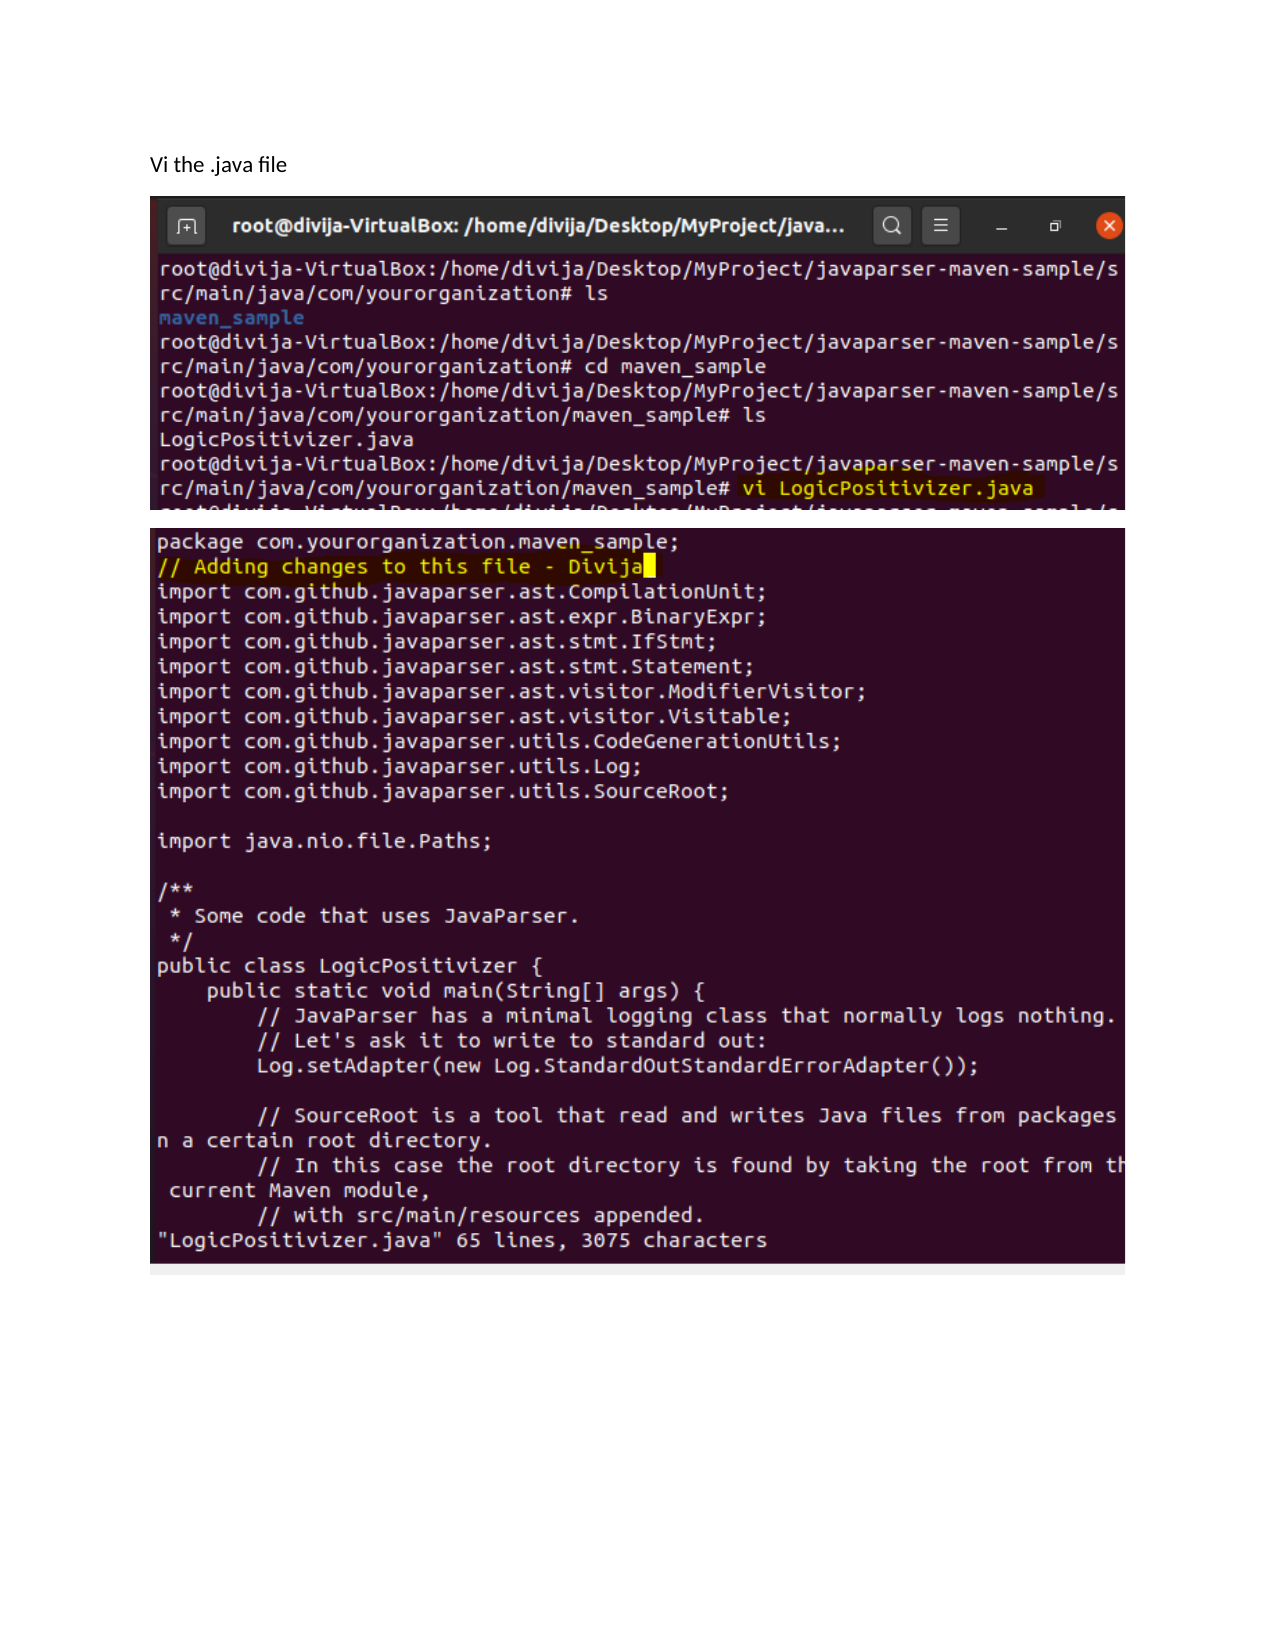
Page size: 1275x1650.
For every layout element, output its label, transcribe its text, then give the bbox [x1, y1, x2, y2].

text Vi the .java file [150, 150, 1125, 178]
picture [150, 528, 1125, 1275]
picture [150, 196, 1125, 510]
